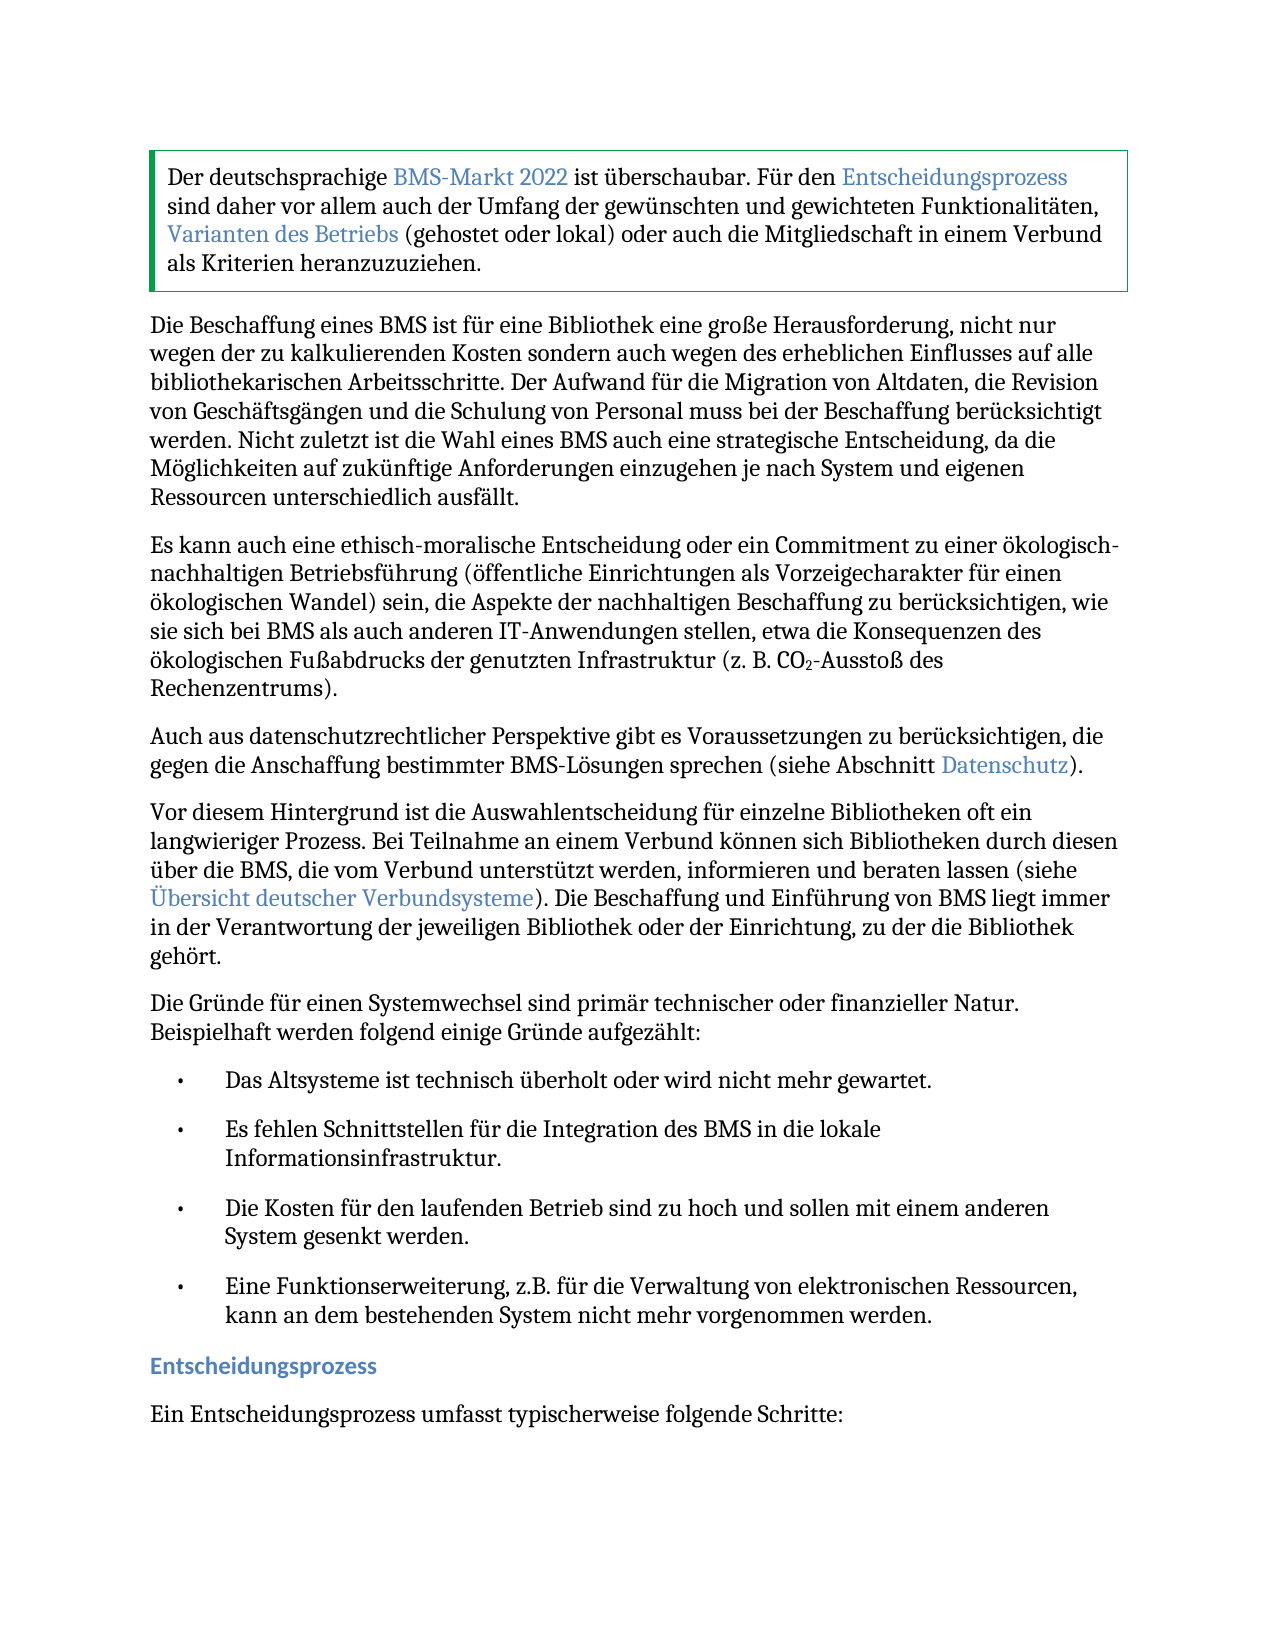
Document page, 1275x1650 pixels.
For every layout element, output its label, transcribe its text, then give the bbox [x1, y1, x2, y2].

text Die Gründe für einen Systemwechsel sind primär technischer oder finanzieller Natur. Beispielhaft werden folgend einige Gründe aufgezählt: [150, 989, 1125, 1047]
text Vor diesem Hintergrund ist die Auswahlentscheidung für einzelne Bibliotheken oft ein langwieriger Prozess. Bei Teilnahme an einem Verbund können sich Bibliotheken durch diesen über die BMS, die vom Verbund unterstützt werden, informieren und beraten lassen (siehe Übersicht deutscher Verbundsysteme). Die Beschaffung und Einführung von BMS liegt immer in der Verantwortung der jeweiligen Bibliothek oder der Einrichtung, zu der die Bibliothek gehört. [150, 798, 1125, 971]
text Auch aus datenschutzrechtlicher Perspektive gibt es Voraussetzungen zu berücksichtigen, die gegen die Anschaffung bestimmter BMS-Lösungen sprechen (siehe Abschnitt Datenschutz). [150, 722, 1125, 779]
list Die Kosten für den laufenden Betrieb sind zu hoch und sollen mit einem anderen System gesenkt werden. [175, 1193, 1125, 1251]
table_cell Der deutschsprachige BMS-Markt 2022 ist überschaubar. Für den Entscheidungsprozess sind daher vor allem auch der Umfang der gewünschten und gewichteten Funktionalitäten, Varianten des Betriebs (gehostet oder lokal) oder auch die Mitgliedschaft in einem Verbund als Kriterien heranzuzuziehen. [155, 151, 1127, 291]
text Die Beschaffung eines BMS ist für eine Bibliothek eine große Herausforderung, nicht nur wegen der zu kalkulierenden Kosten sondern auch wegen des erheblichen Einflusses auf alle bibliothekarischen Arbeitsschritte. Der Aufwand für die Migration von Altdaten, die Revision von Geschäftsgängen und die Schulung von Personal muss bei der Beschaffung berücksichtigt werden. Nicht zuletzt ist die Wahl eines BMS auch eine strategische Entscheidung, da die Möglichkeiten auf zukünftige Anforderungen einzugehen je nach System und eigenen Ressourcen unterschiedlich ausfällt. [150, 311, 1125, 512]
list Es fehlen Schnittstellen für die Integration des BMS in die lokale Informationsinfrastruktur. [175, 1115, 1125, 1173]
list Das Altsysteme ist technisch überholt oder wird nicht mehr gewartet. [175, 1066, 1125, 1094]
subtitle Entscheidungsprozess [150, 1350, 1125, 1381]
list Eine Funktionserweiterung, z.B. für die Verwaltung von elektronischen Ressourcen, kann an dem bestehenden System nicht mehr vorgenommen werden. [175, 1272, 1125, 1329]
text Ein Entscheidungsprozess umfasst typischerweise folgende Schritte: [150, 1399, 1125, 1428]
text Es kann auch eine ethisch-moralische Entscheidung oder ein Commitment zu einer ökologisch-nachhaltigen Betriebsführung (öffentliche Einrichtungen als Vorzeigecharakter für einen ökologischen Wandel) sein, die Aspekte der nachhaltigen Beschaffung zu berücksichtigen, wie sie sich bei BMS als auch anderen IT-Anwendungen stellen, etwa die Konsequenzen des ökologischen Fußabdrucks der genutzten Infrastruktur (z. B. CO2-Ausstoß des Rechenzentrums). [150, 531, 1125, 703]
